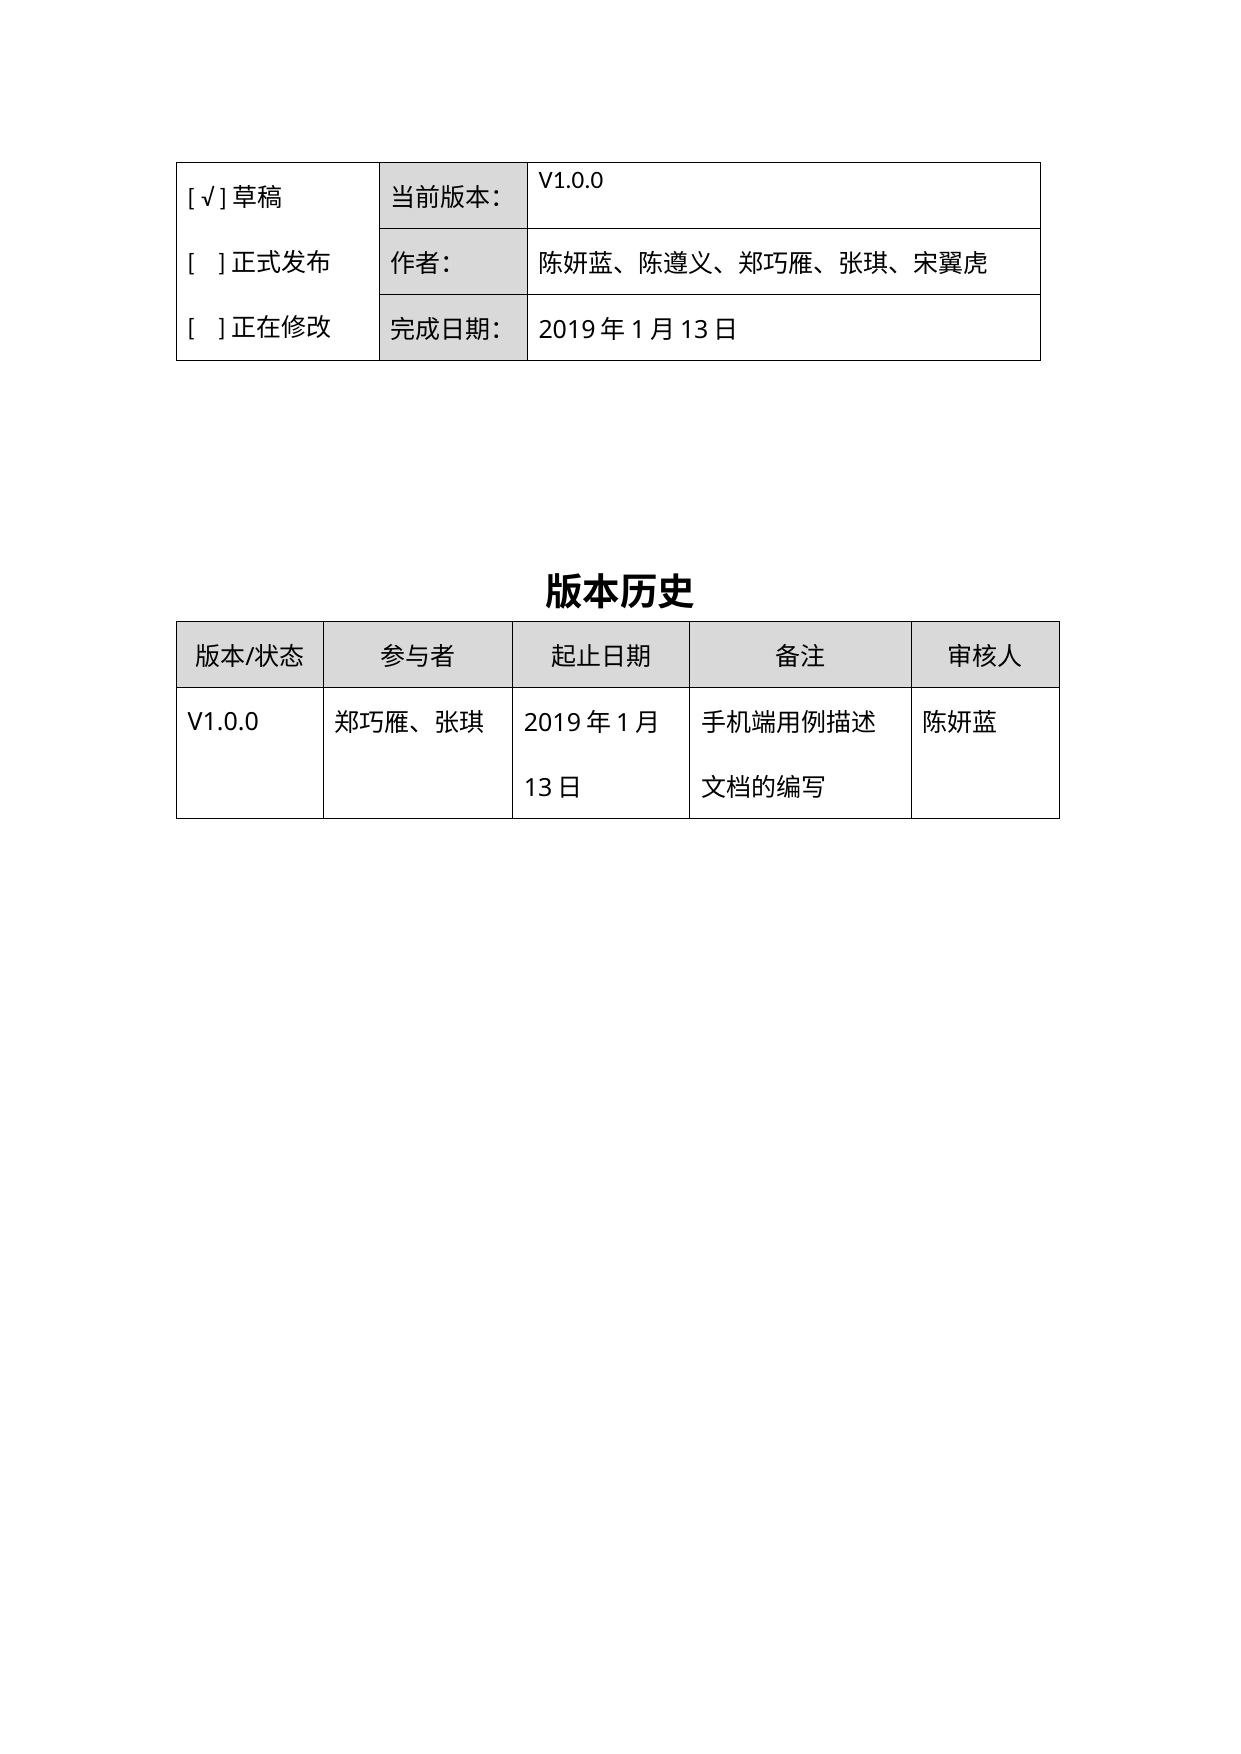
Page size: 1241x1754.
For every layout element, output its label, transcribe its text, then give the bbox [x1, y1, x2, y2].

table_cell 陈妍蓝、陈遵义、郑巧雁、张琪、宋翼虎 [528, 229, 1040, 294]
table_cell 手机端用例描述文档的编写 [690, 688, 911, 818]
table_cell 陈妍蓝 [912, 688, 1059, 818]
table_header 审核人 [912, 622, 1059, 687]
text 版本历史 [187, 556, 1053, 621]
table_cell 作者： [380, 229, 527, 294]
table_cell 2019年1月13日 [528, 295, 1040, 360]
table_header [177, 163, 379, 360]
table_cell 2019年1月13日 [513, 688, 689, 818]
table_header 起止日期 [513, 622, 689, 687]
table_header 版本/状态 [177, 622, 323, 687]
table_cell 郑巧雁、张琪 [324, 688, 512, 818]
table_cell 当前版本： [380, 163, 527, 228]
table_header 参与者 [324, 622, 512, 687]
table_cell V1.0.0 [528, 163, 1040, 228]
table_cell 完成日期： [380, 295, 527, 360]
table_cell V1.0.0 [177, 688, 323, 818]
table_header 备注 [690, 622, 911, 687]
